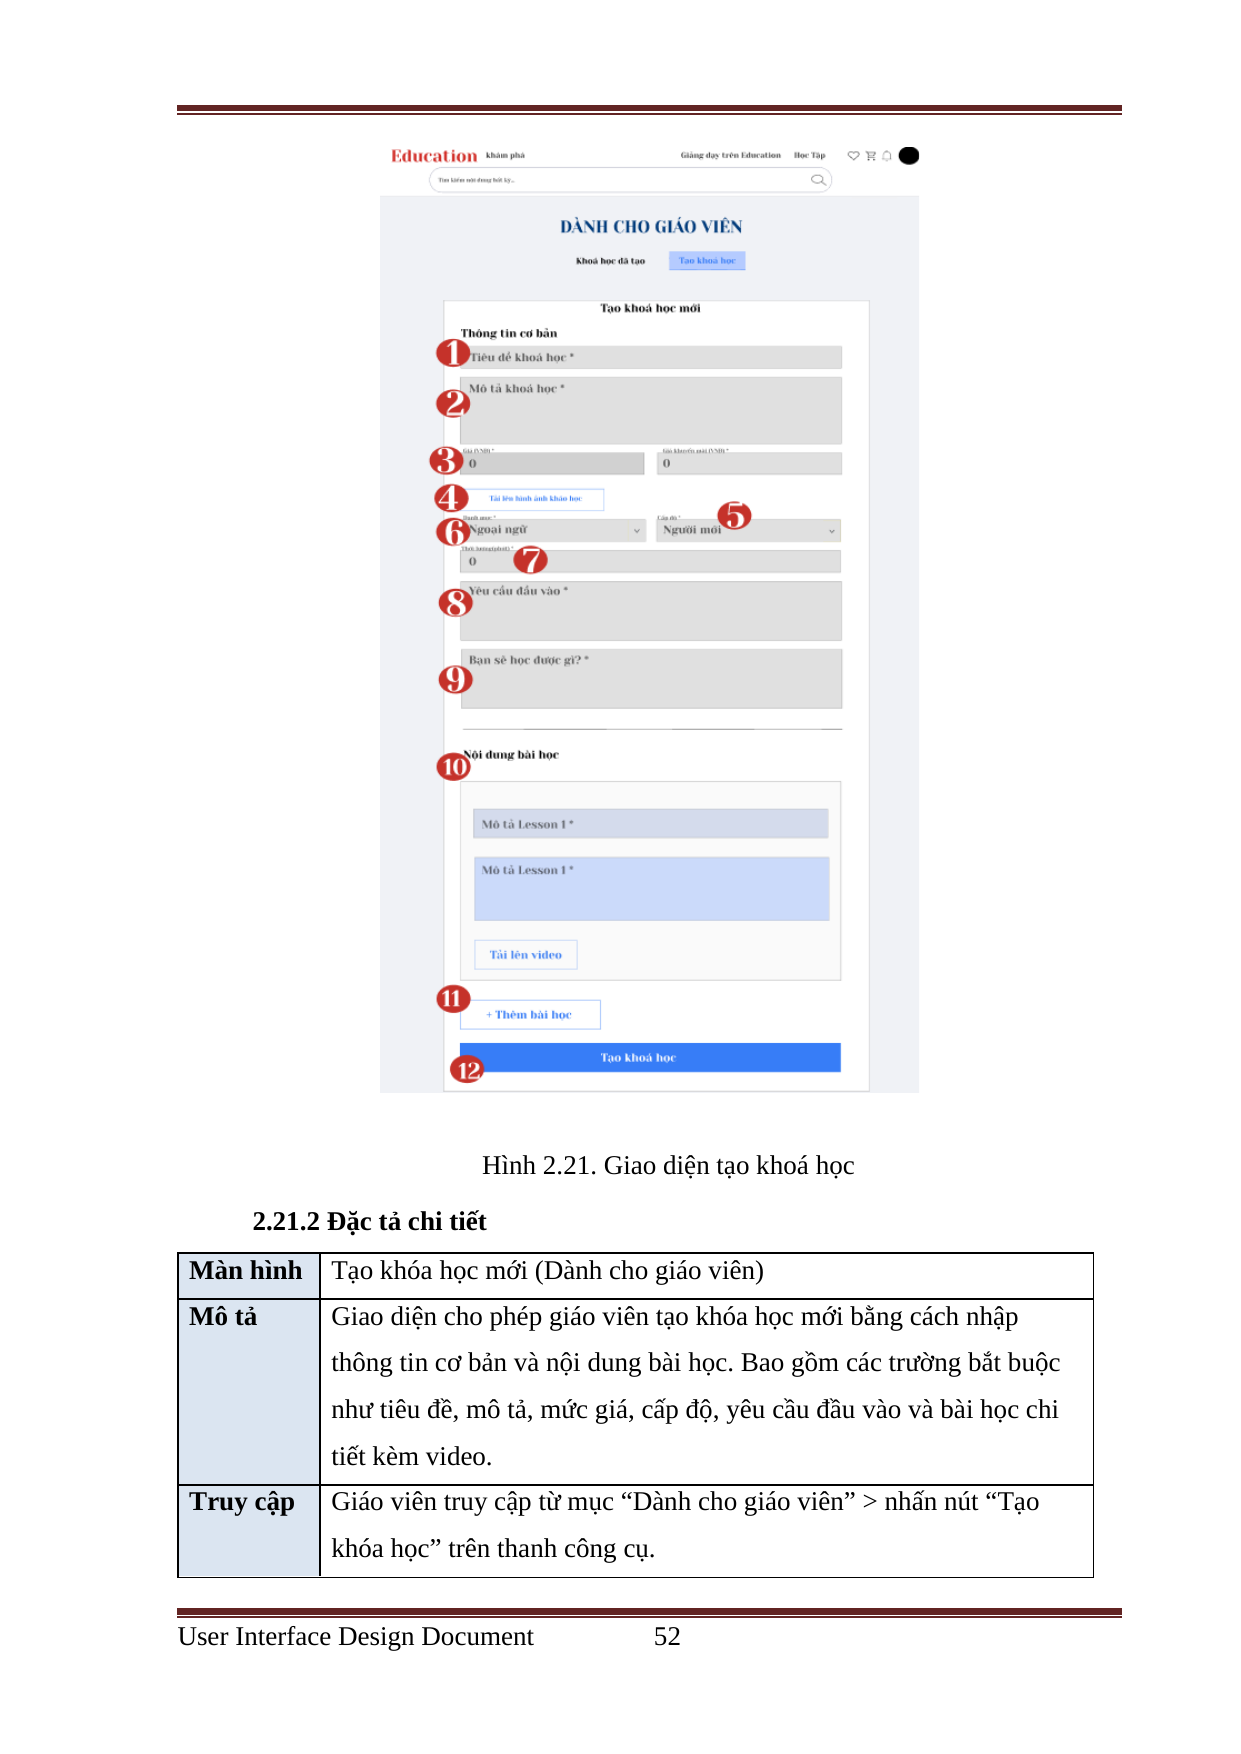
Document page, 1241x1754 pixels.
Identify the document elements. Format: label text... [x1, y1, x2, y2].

list Hình 2.21. Giao diện tạo khoá học [215, 1149, 1122, 1180]
table_cell Giao diện cho phép giáo viên tạo khóa học mới bằng cách nhập thông tin cơ bản và nội dung bài học. Bao gồm các trường bắt buộc như tiêu đề, mô tả, mức giá, cấp độ, yêu cầu đầu vào và bài học chi tiết kèm video. [321, 1300, 1093, 1484]
table_cell Giáo viên truy cập từ mục “Dành cho giáo viên” > nhấn nút “Tạo khóa học” trên thanh công cụ. [321, 1486, 1093, 1576]
table_header Màn hình [179, 1254, 319, 1298]
table_header Tạo khóa học mới (Dành cho giáo viên) [321, 1254, 1093, 1298]
table_cell Truy cập [179, 1486, 319, 1576]
picture [380, 147, 920, 1093]
table_cell Mô tả [179, 1300, 319, 1484]
text 2.21.2 Đặc tả chi tiết [252, 1206, 1122, 1237]
